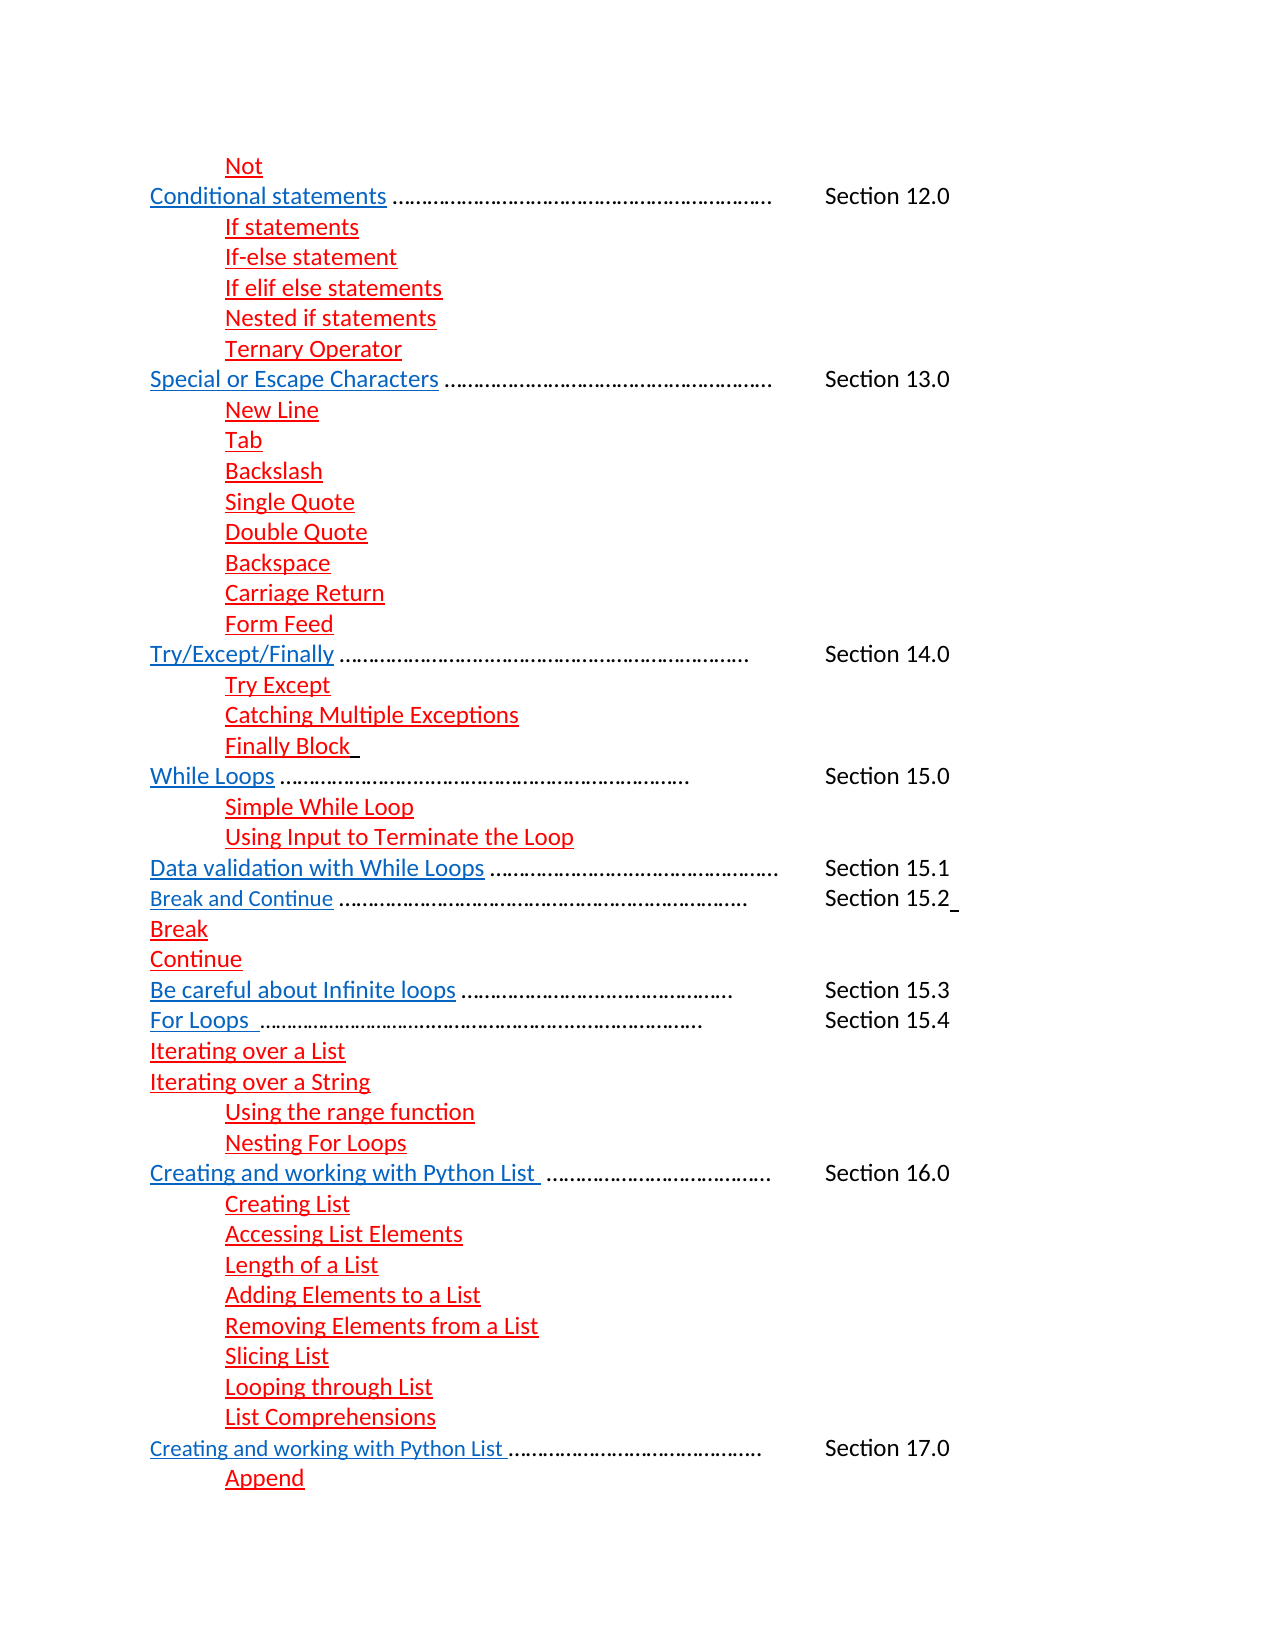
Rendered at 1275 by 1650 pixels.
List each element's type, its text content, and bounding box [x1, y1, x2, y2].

text Backspace [150, 547, 1125, 577]
text If statements [150, 211, 1125, 242]
text If-else statement [150, 242, 1125, 272]
text Try/Except/Finally ……………………..……………………………………… Section 14.0 [150, 638, 1125, 669]
text Creating and working with Python List ………………………………… Section 16.0 [150, 1157, 1125, 1188]
text Data validation with While Loops ……………………..…………………… Section 15.1 [150, 852, 1125, 882]
text While Loops ……………………..……………………………………… Section 15.0 [150, 760, 1125, 791]
text New Line [150, 394, 1125, 425]
text Not [150, 150, 1125, 181]
text Be careful about Infinite loops ……………………..………………… Section 15.3 [150, 974, 1125, 1004]
text Break [150, 913, 1125, 943]
text Conditional statements ………………………………………………………… Section 12.0 [150, 181, 1125, 211]
text Single Quote [150, 486, 1125, 516]
text Creating and working with Python List …………………………………….. Section 17.0 [150, 1432, 1125, 1462]
text Append [150, 1462, 1125, 1493]
text Tab [150, 425, 1125, 455]
text Try Except [150, 669, 1125, 699]
text Adding Elements to a List [150, 1279, 1125, 1310]
text Nested if statements [150, 303, 1125, 333]
text Break and Continue …………………………………………………………….. Section 15.2 [150, 882, 1125, 913]
text Form Feed [150, 608, 1125, 638]
text Simple While Loop [150, 791, 1125, 821]
text Carriage Return [150, 577, 1125, 608]
text Iterating over a List [150, 1035, 1125, 1066]
text Looping through List [150, 1371, 1125, 1401]
text For Loops …………………………..……………………..………………… Section 15.4 [150, 1004, 1125, 1035]
text Continue [150, 943, 1125, 974]
text List Comprehensions [150, 1401, 1125, 1432]
text Special or Escape Characters ………………………………………………… Section 13.0 [150, 364, 1125, 394]
text Ternary Operator [150, 333, 1125, 364]
text Removing Elements from a List [150, 1310, 1125, 1340]
text Creating List [150, 1188, 1125, 1218]
text Iterating over a String [150, 1066, 1125, 1096]
text Nesting For Loops [150, 1127, 1125, 1157]
text Finally Block [150, 730, 1125, 760]
text Using the range function [150, 1096, 1125, 1127]
text Using Input to Terminate the Loop [150, 821, 1125, 852]
text Accessing List Elements [150, 1218, 1125, 1249]
text Double Quote [150, 516, 1125, 547]
text Length of a List [150, 1249, 1125, 1279]
text Slicing List [150, 1340, 1125, 1371]
text Catching Multiple Exceptions [150, 699, 1125, 730]
text Backslash [150, 455, 1125, 486]
text If elif else statements [150, 272, 1125, 303]
